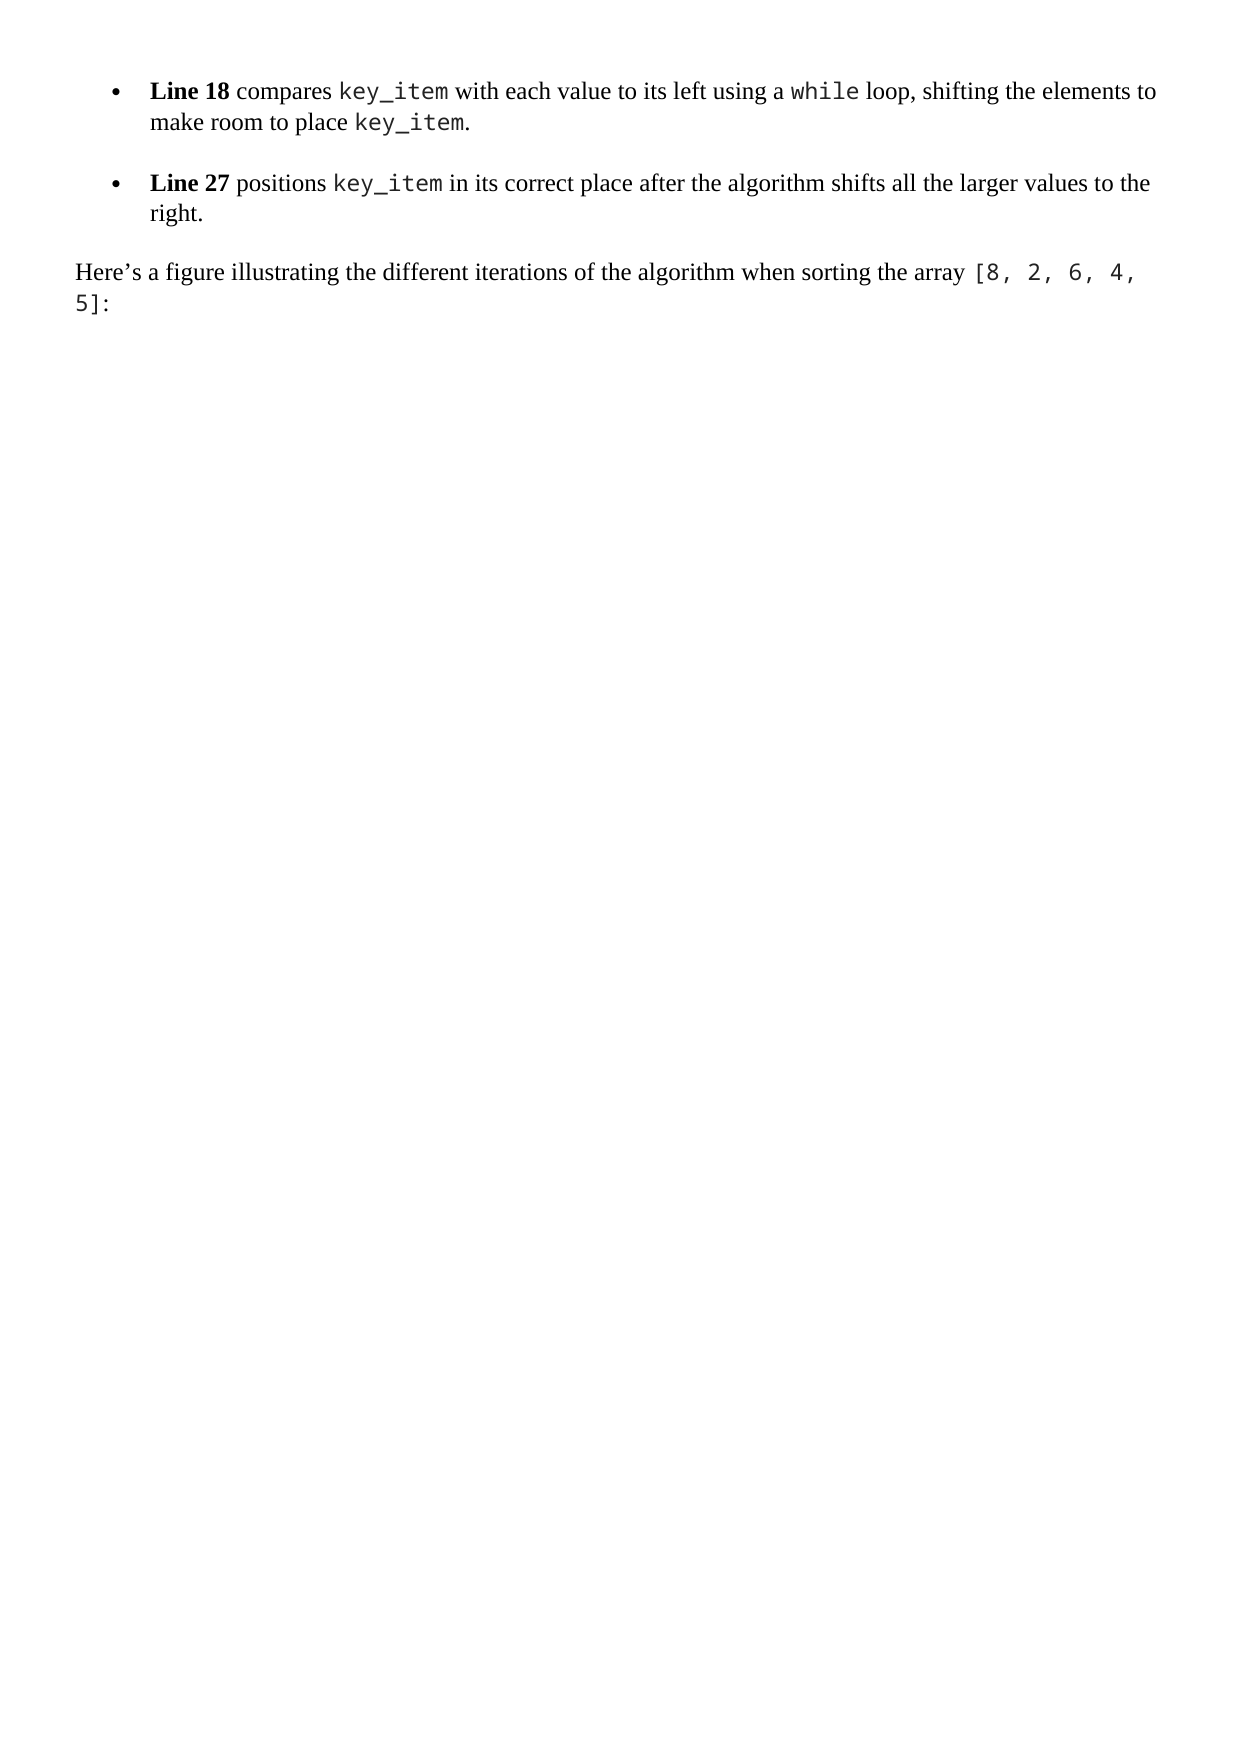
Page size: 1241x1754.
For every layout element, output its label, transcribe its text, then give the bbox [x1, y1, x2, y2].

list Line 18 compares key_item with each value to its left using a while loop, shifting the elements to make room to place key_item. [112, 75, 1165, 137]
text Here’s a figure illustrating the different iterations of the algorithm when sorting the array [8, 2, 6, 4, 5]: [75, 256, 1165, 318]
list Line 27 positions key_item in its correct place after the algorithm shifts all the larger values to the right. [112, 167, 1165, 227]
